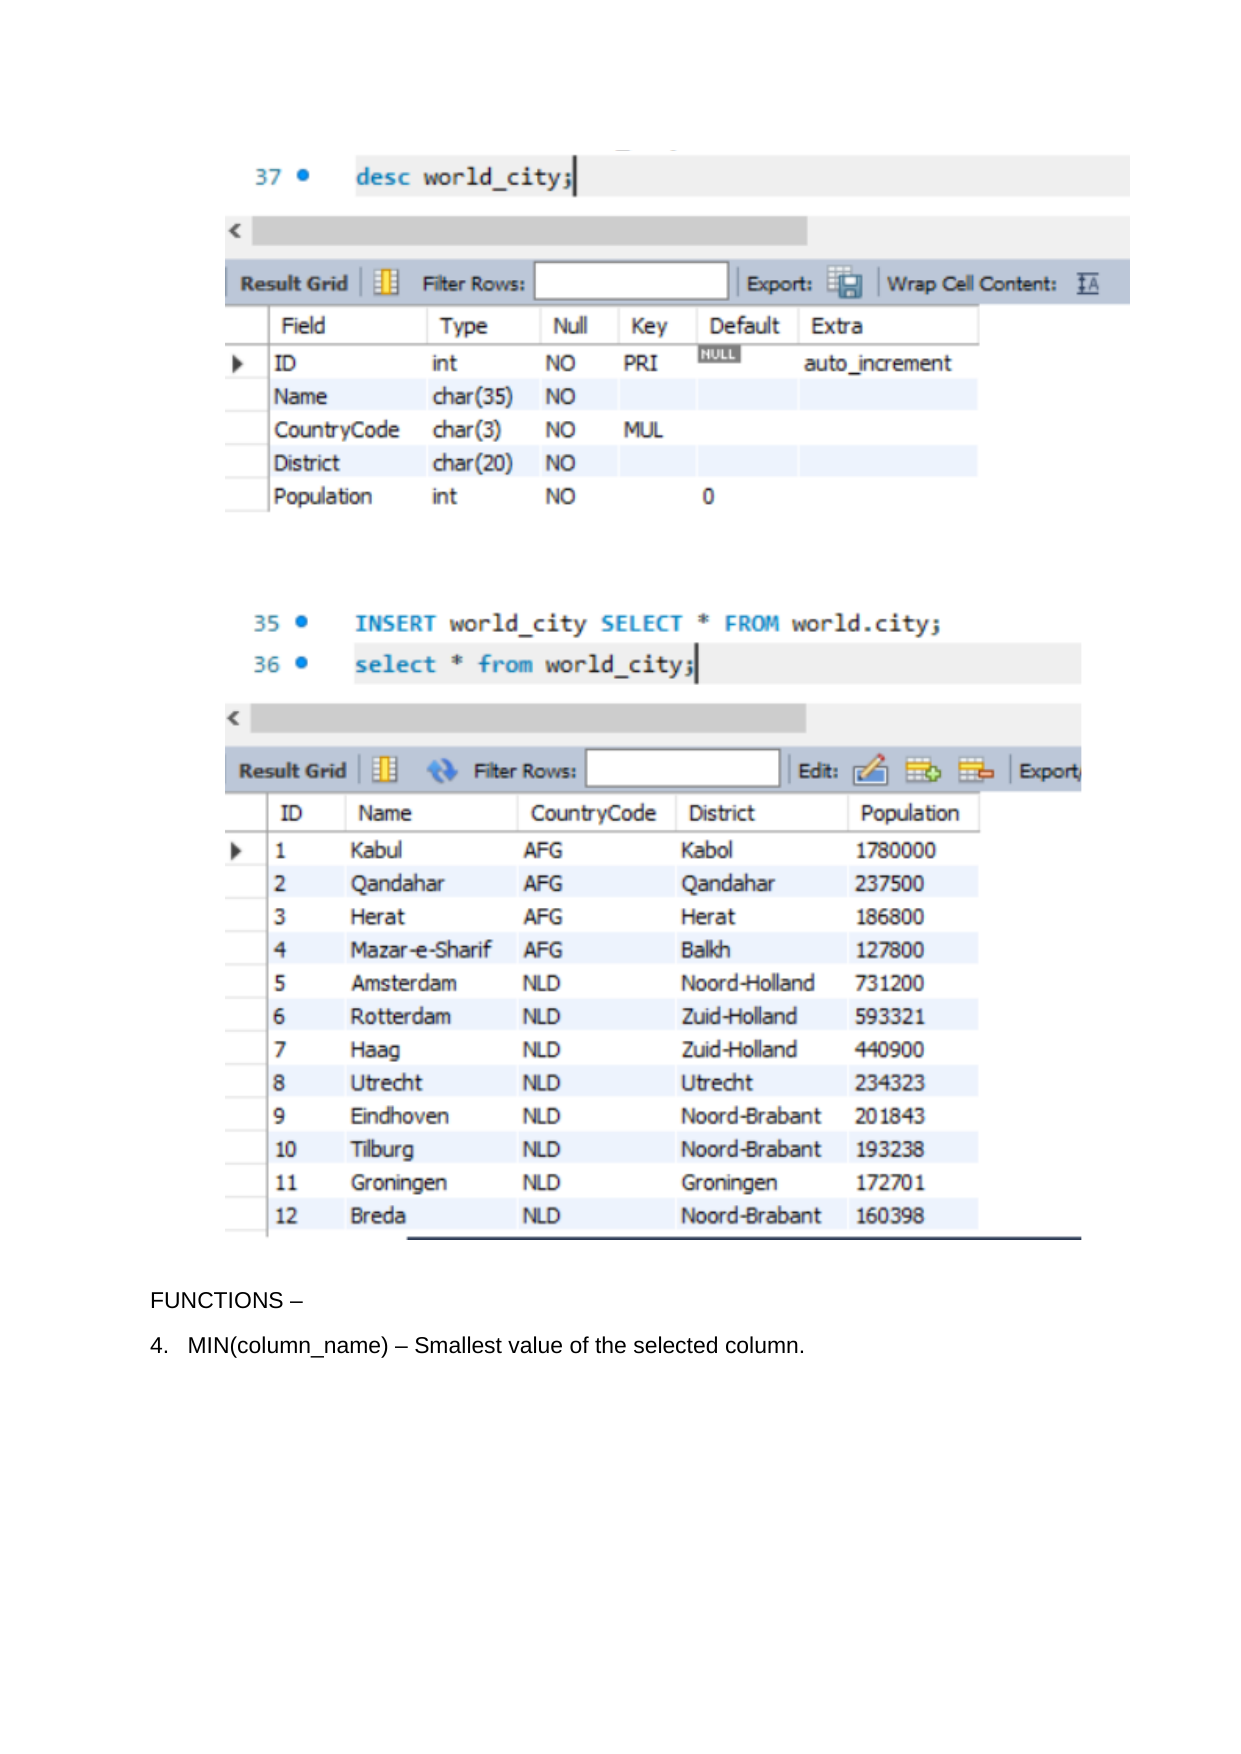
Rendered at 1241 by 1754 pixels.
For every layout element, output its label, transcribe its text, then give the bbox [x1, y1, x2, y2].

picture [225, 599, 1082, 1240]
list MIN(column_name) – Smallest value of the selected column. [150, 1332, 1090, 1359]
picture [225, 150, 1130, 597]
text FUNCTIONS – [150, 1287, 1090, 1313]
